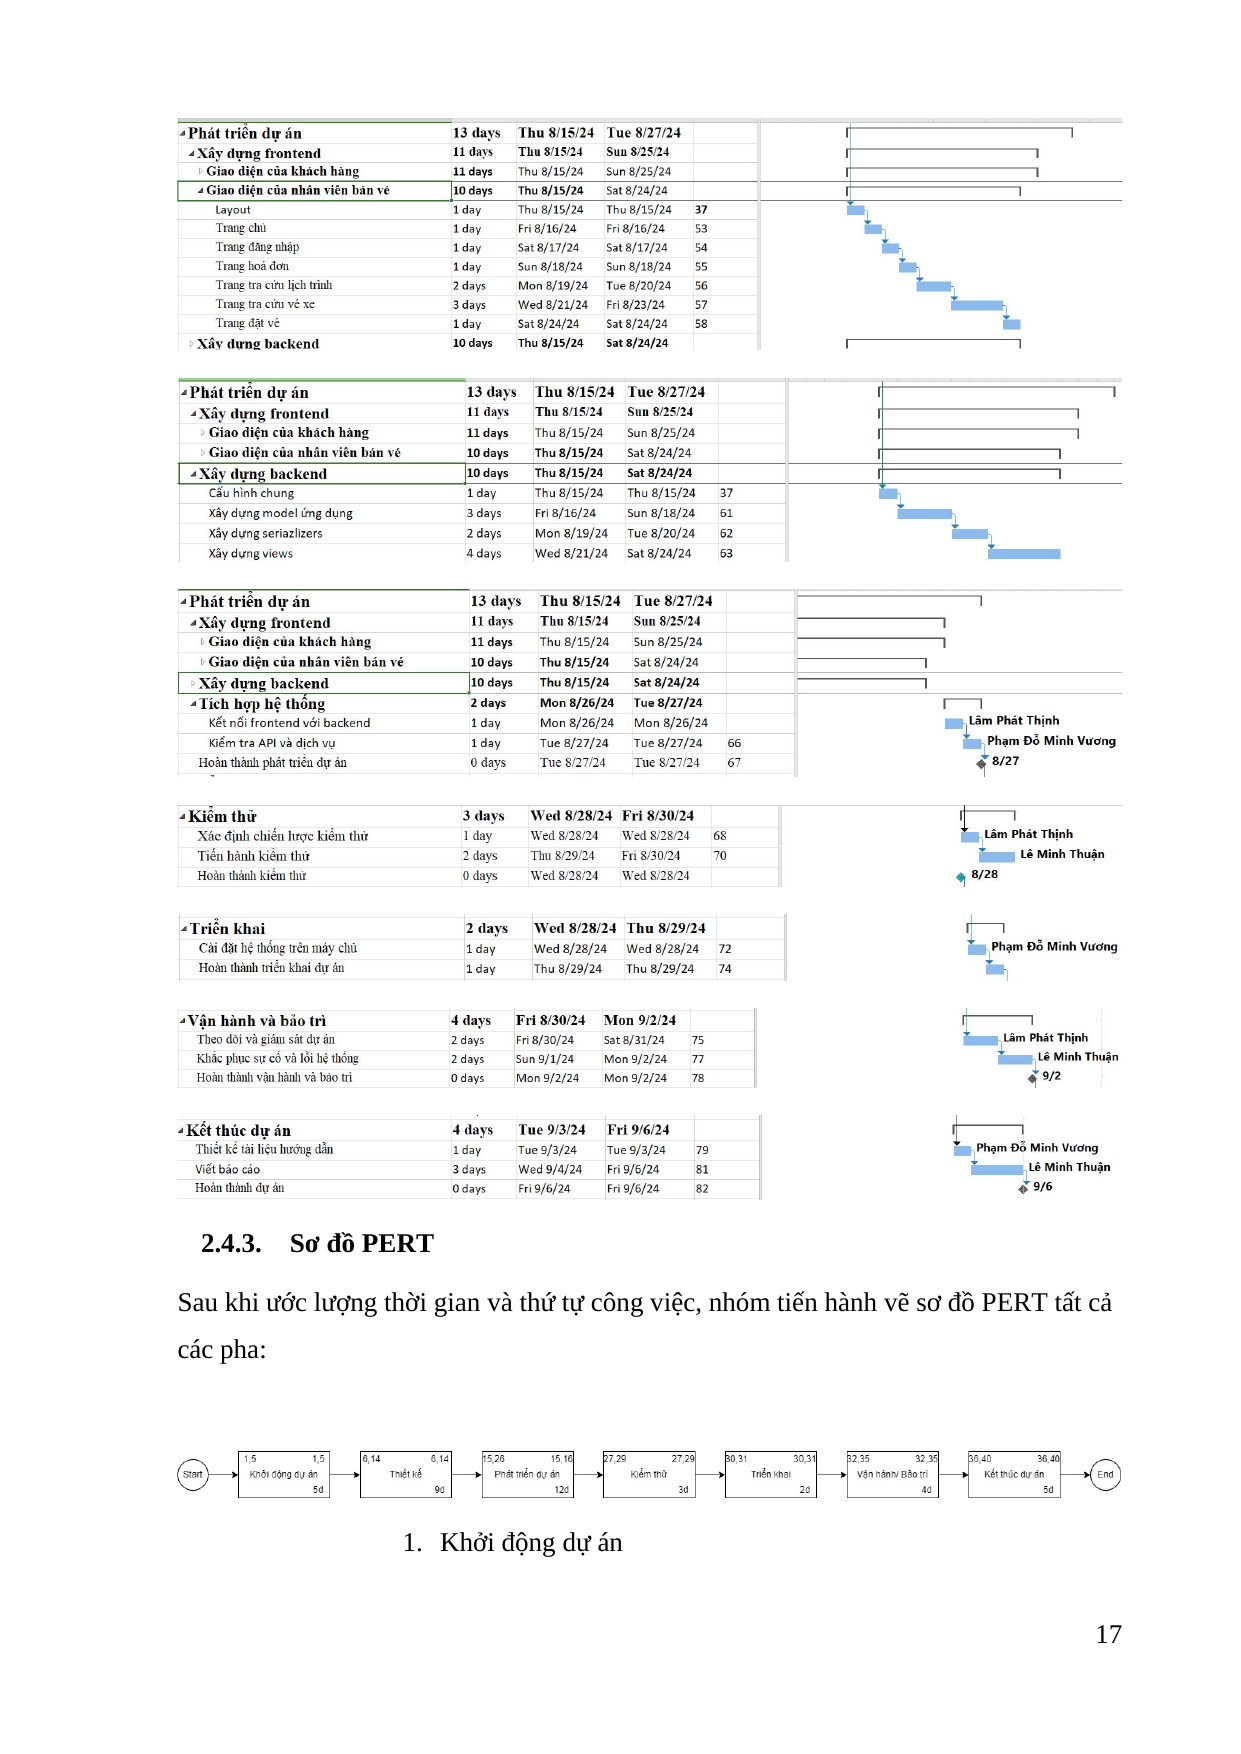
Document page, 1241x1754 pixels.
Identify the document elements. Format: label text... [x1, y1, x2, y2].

picture [177, 914, 1123, 981]
picture [177, 589, 1123, 777]
picture [177, 805, 1123, 887]
text Sau khi ước lượng thời gian và thứ tự công việc, nhóm tiến hành vẽ sơ đồ PERT tất cả các pha: [177, 1287, 1122, 1364]
list Khởi động dự án [402, 1526, 1122, 1557]
picture [177, 1115, 1123, 1200]
picture [177, 1451, 1121, 1498]
picture [177, 378, 1123, 562]
picture [177, 1008, 1123, 1088]
picture [177, 118, 1123, 350]
subtitle Sơ đồ PERT [201, 1227, 1122, 1258]
